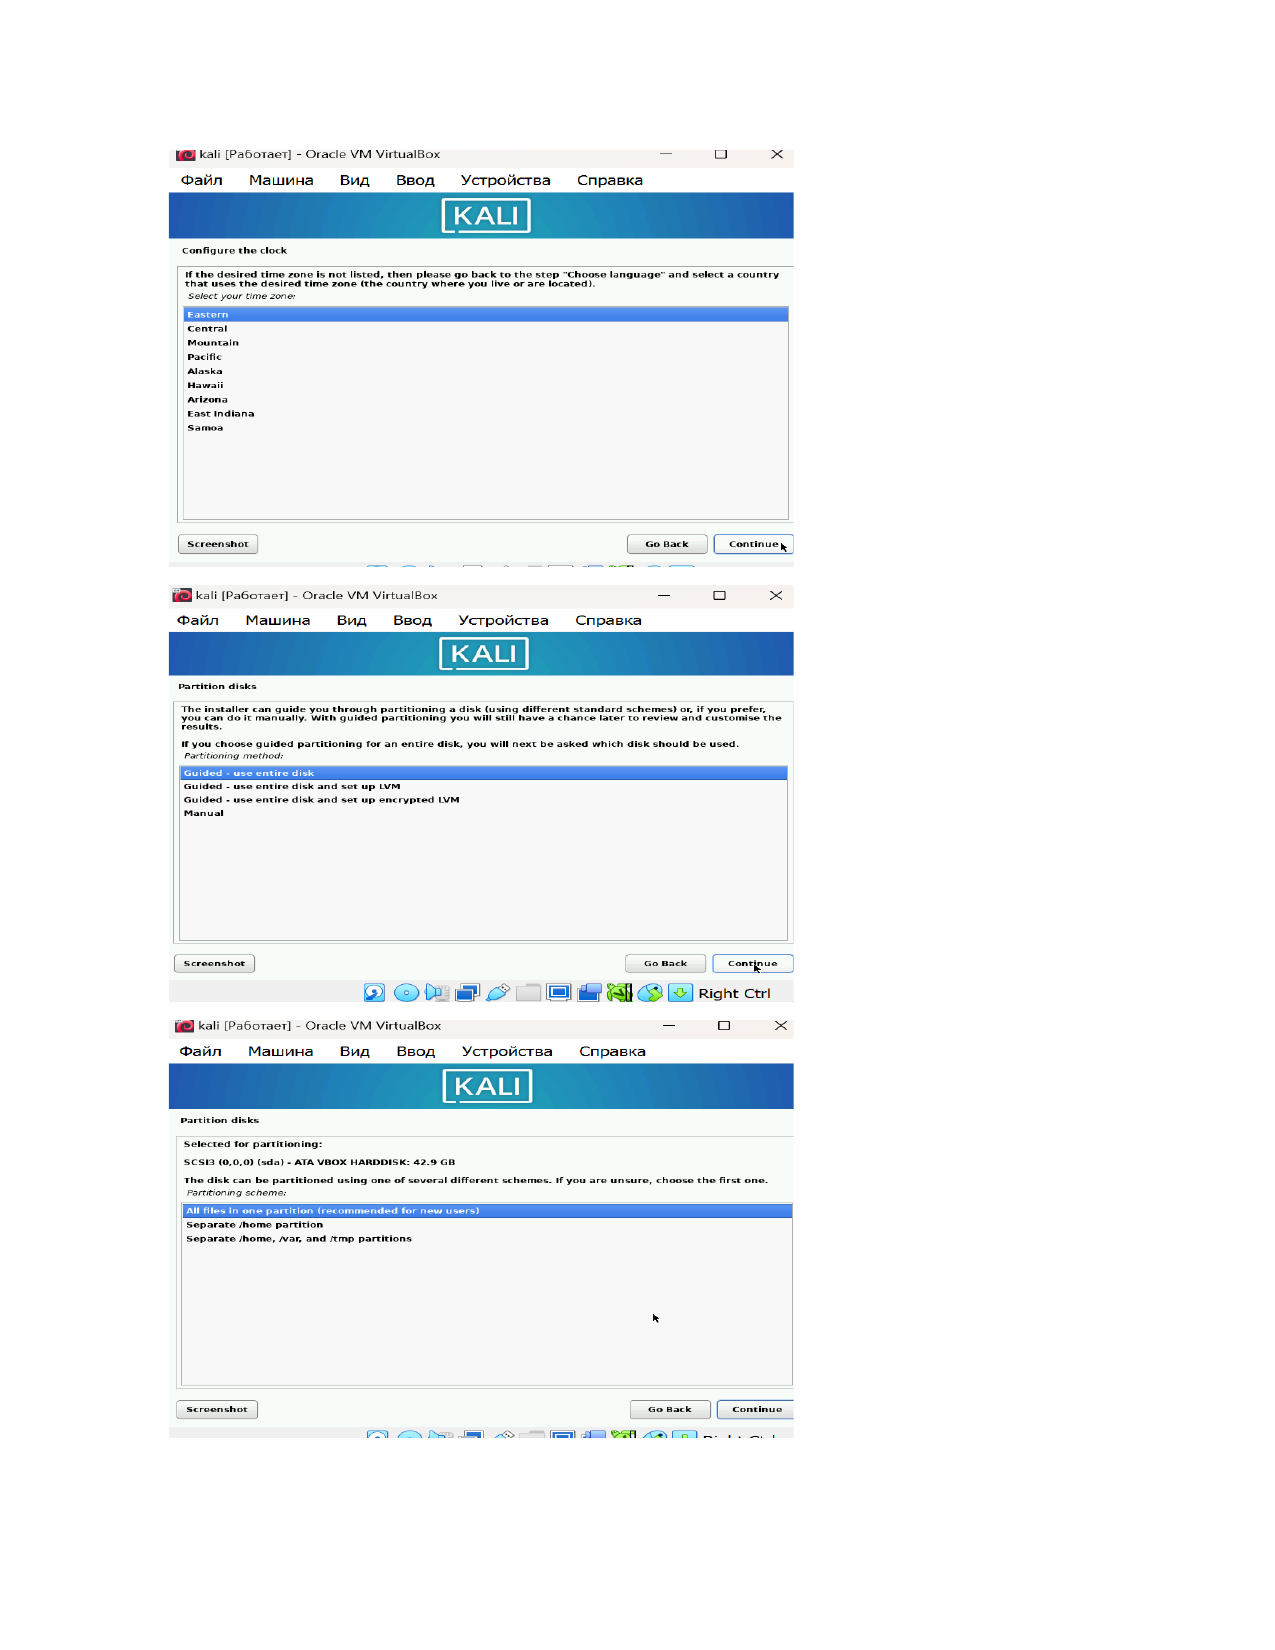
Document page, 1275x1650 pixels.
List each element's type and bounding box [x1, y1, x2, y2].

picture [168, 585, 794, 1002]
picture [168, 150, 794, 567]
picture [168, 1020, 794, 1438]
